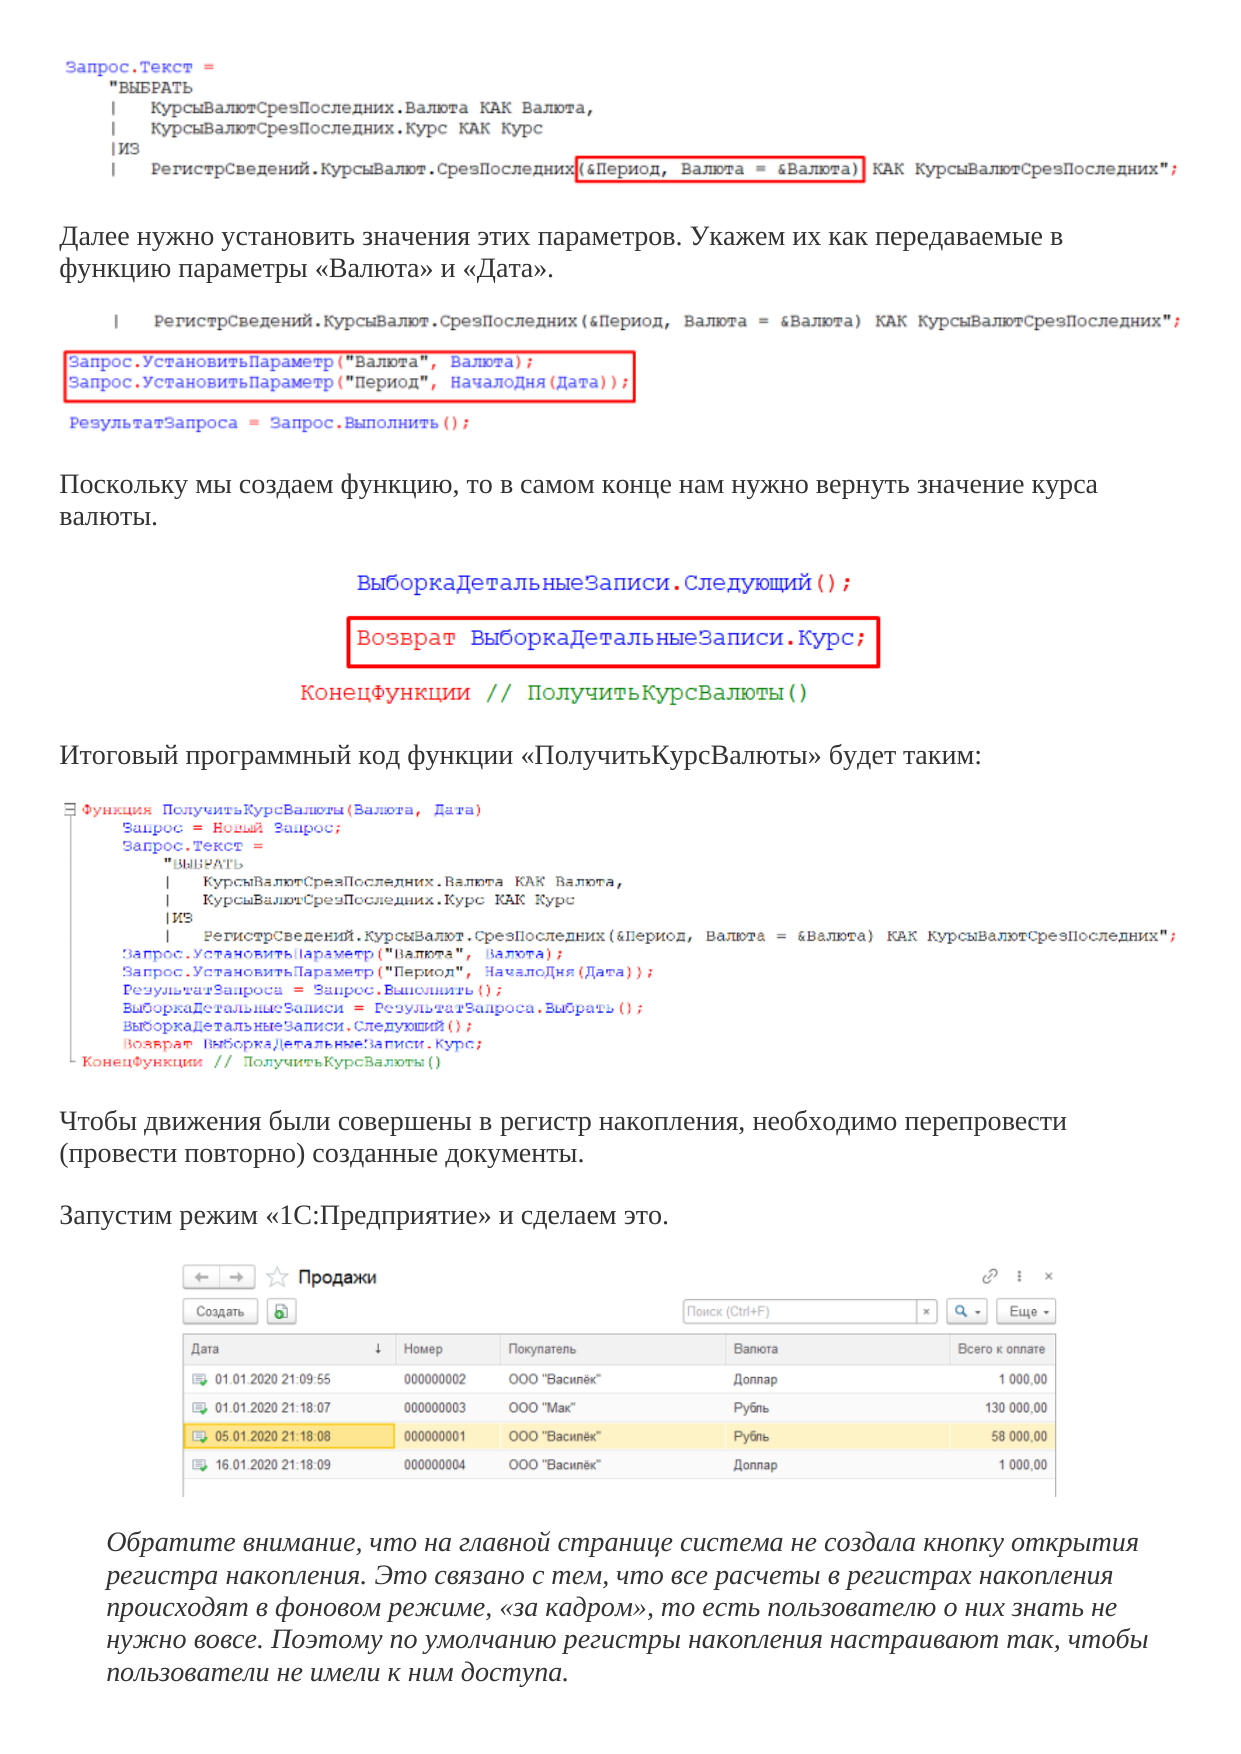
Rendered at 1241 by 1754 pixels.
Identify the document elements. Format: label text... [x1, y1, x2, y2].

text Обратите внимание, что на главной странице система не создала кнопку открытия регистра накопления. Это связано с тем, что все расчеты в регистрах накопления происходят в фоновом режиме, «за кадром», то есть пользователю о них знать не нужно вовсе. Поэтому по умолчанию регистры накопления настраивают так, чтобы пользователи не имели к ним доступа. [106, 1525, 1181, 1687]
picture [177, 1259, 1063, 1497]
text Далее нужно установить значения этих параметров. Укажем их как передаваемые в функцию параметры «Валюта» и «Дата». [59, 219, 1181, 284]
picture [59, 59, 1182, 190]
picture [295, 560, 945, 709]
picture [59, 799, 1182, 1075]
text Запустим режим «1С:Предприятие» и сделаем это. [59, 1198, 1181, 1230]
text Чтобы движения были совершены в регистр накопления, необходимо перепровести (провести повторно) созданные документы. [59, 1104, 1181, 1169]
text Итоговый программный код функции «ПолучитьКурсВалюты» будет таким: [59, 738, 1181, 770]
text Поскольку мы создаем функцию, то в самом конце нам нужно вернуть значение курса валюты. [59, 467, 1181, 532]
picture [59, 312, 1182, 438]
